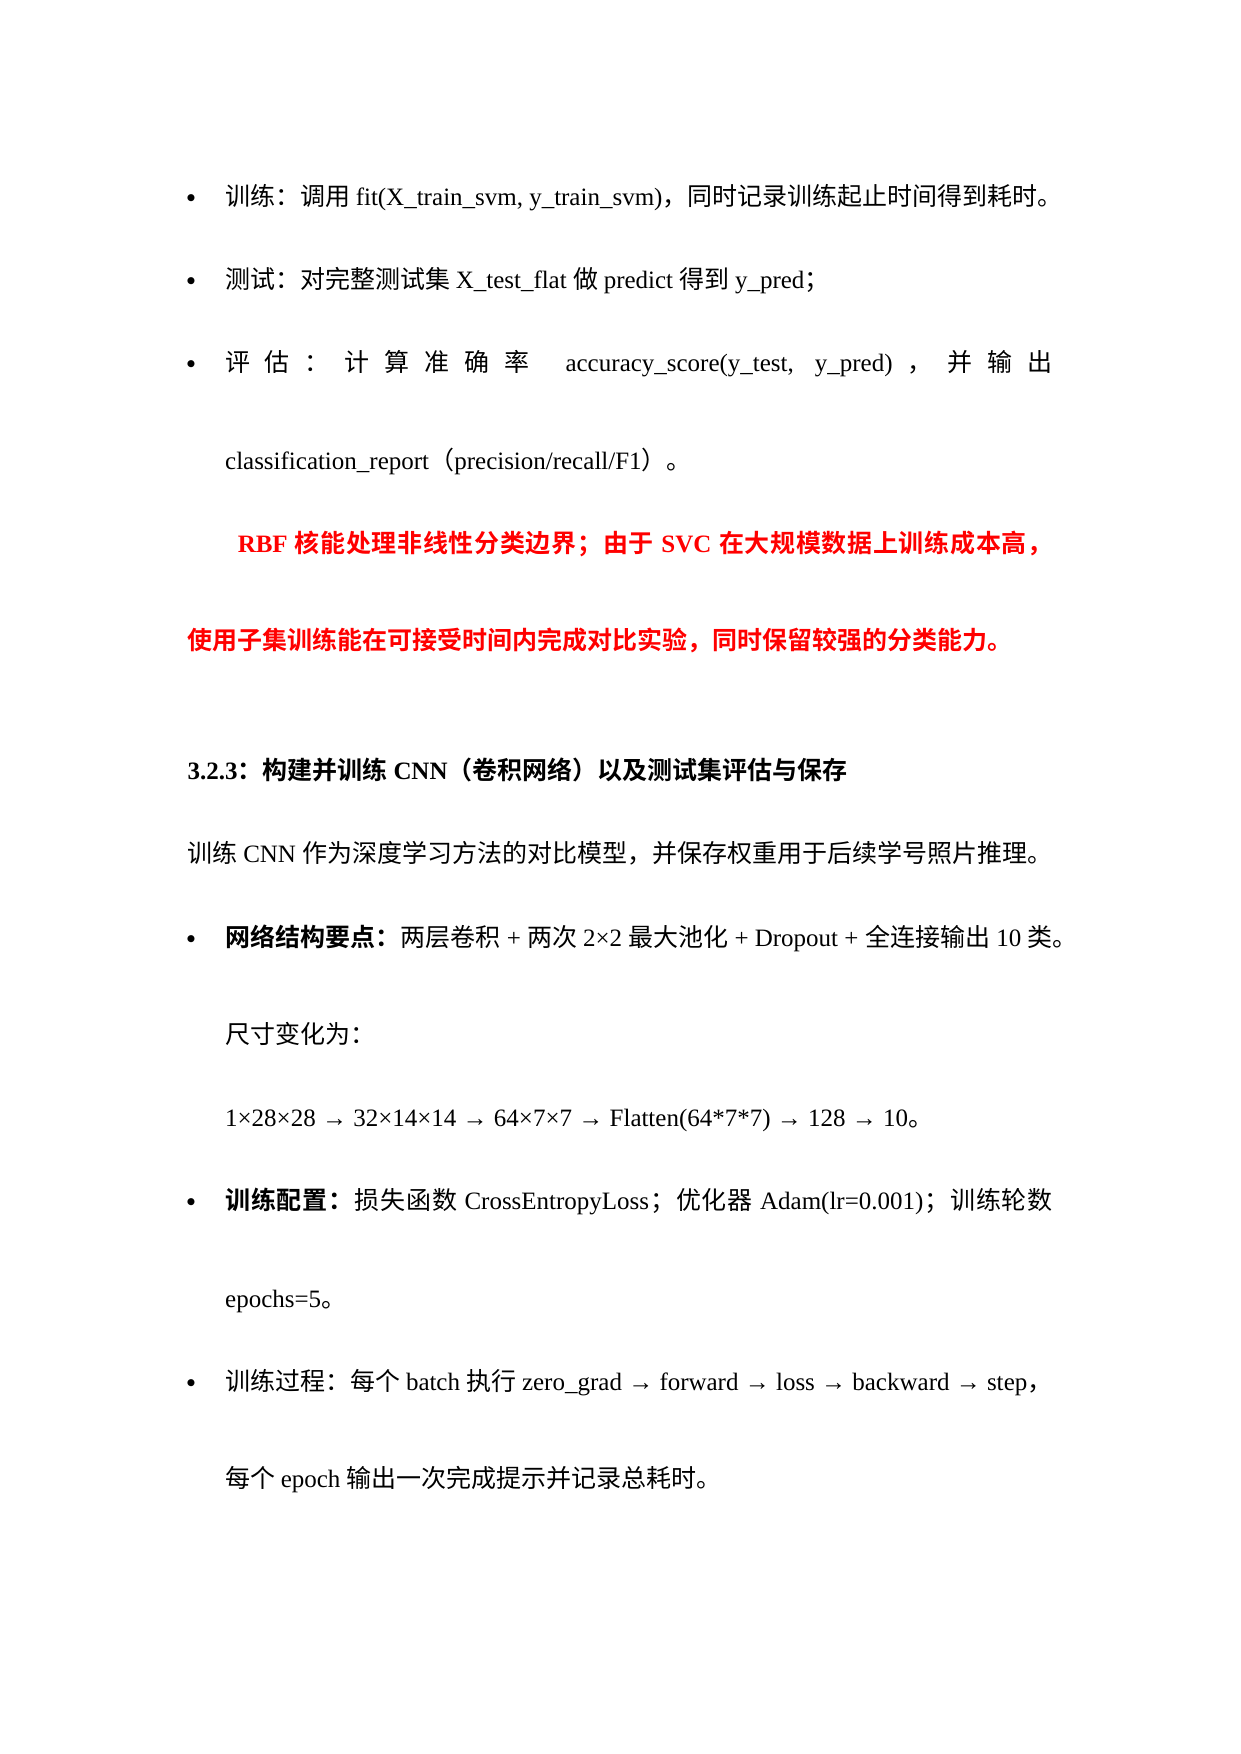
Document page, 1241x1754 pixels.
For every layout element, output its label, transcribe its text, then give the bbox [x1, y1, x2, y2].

list 训练过程：每个 batch 执行 zero_grad → forward → loss → backward → step，每个 epoch 输出一次完成提示并记录总耗时。 [187, 1347, 1053, 1509]
list 训练：调用 fit(X_train_svm, y_train_svm)，同时记录训练起止时间得到耗时。 [187, 162, 1053, 227]
list 测试：对完整测试集 X_test_flat 做 predict 得到 y_pred； [187, 245, 1053, 310]
list 网络结构要点：两层卷积 + 两次 2×2 最大池化 + Dropout + 全连接输出 10 类。尺寸变化为： [187, 903, 1053, 1065]
list 训练配置：损失函数 CrossEntropyLoss；优化器 Adam(lr=0.001)；训练轮数 epochs=5。 [187, 1166, 1053, 1329]
text 3.2.3：构建并训练 CNN（卷积网络）以及测试集评估与保存 [187, 736, 1053, 801]
text 训练 CNN 作为深度学习方法的对比模型，并保存权重用于后续学号照片推理。 [187, 819, 1053, 884]
list 评估：计算准确率 accuracy_score(y_test, y_pred)，并输出 classification_report（precision/recall/F1）。 [187, 328, 1053, 491]
text 1×28×28 → 32×14×14 → 64×7×7 → Flatten(64*7*7) → 128 → 10。 [225, 1083, 1053, 1148]
text RBF 核能处理非线性分类边界；由于 SVC 在大规模数据上训练成本高，使用子集训练能在可接受时间内完成对比实验，同时保留较强的分类能力。 [187, 509, 1053, 671]
